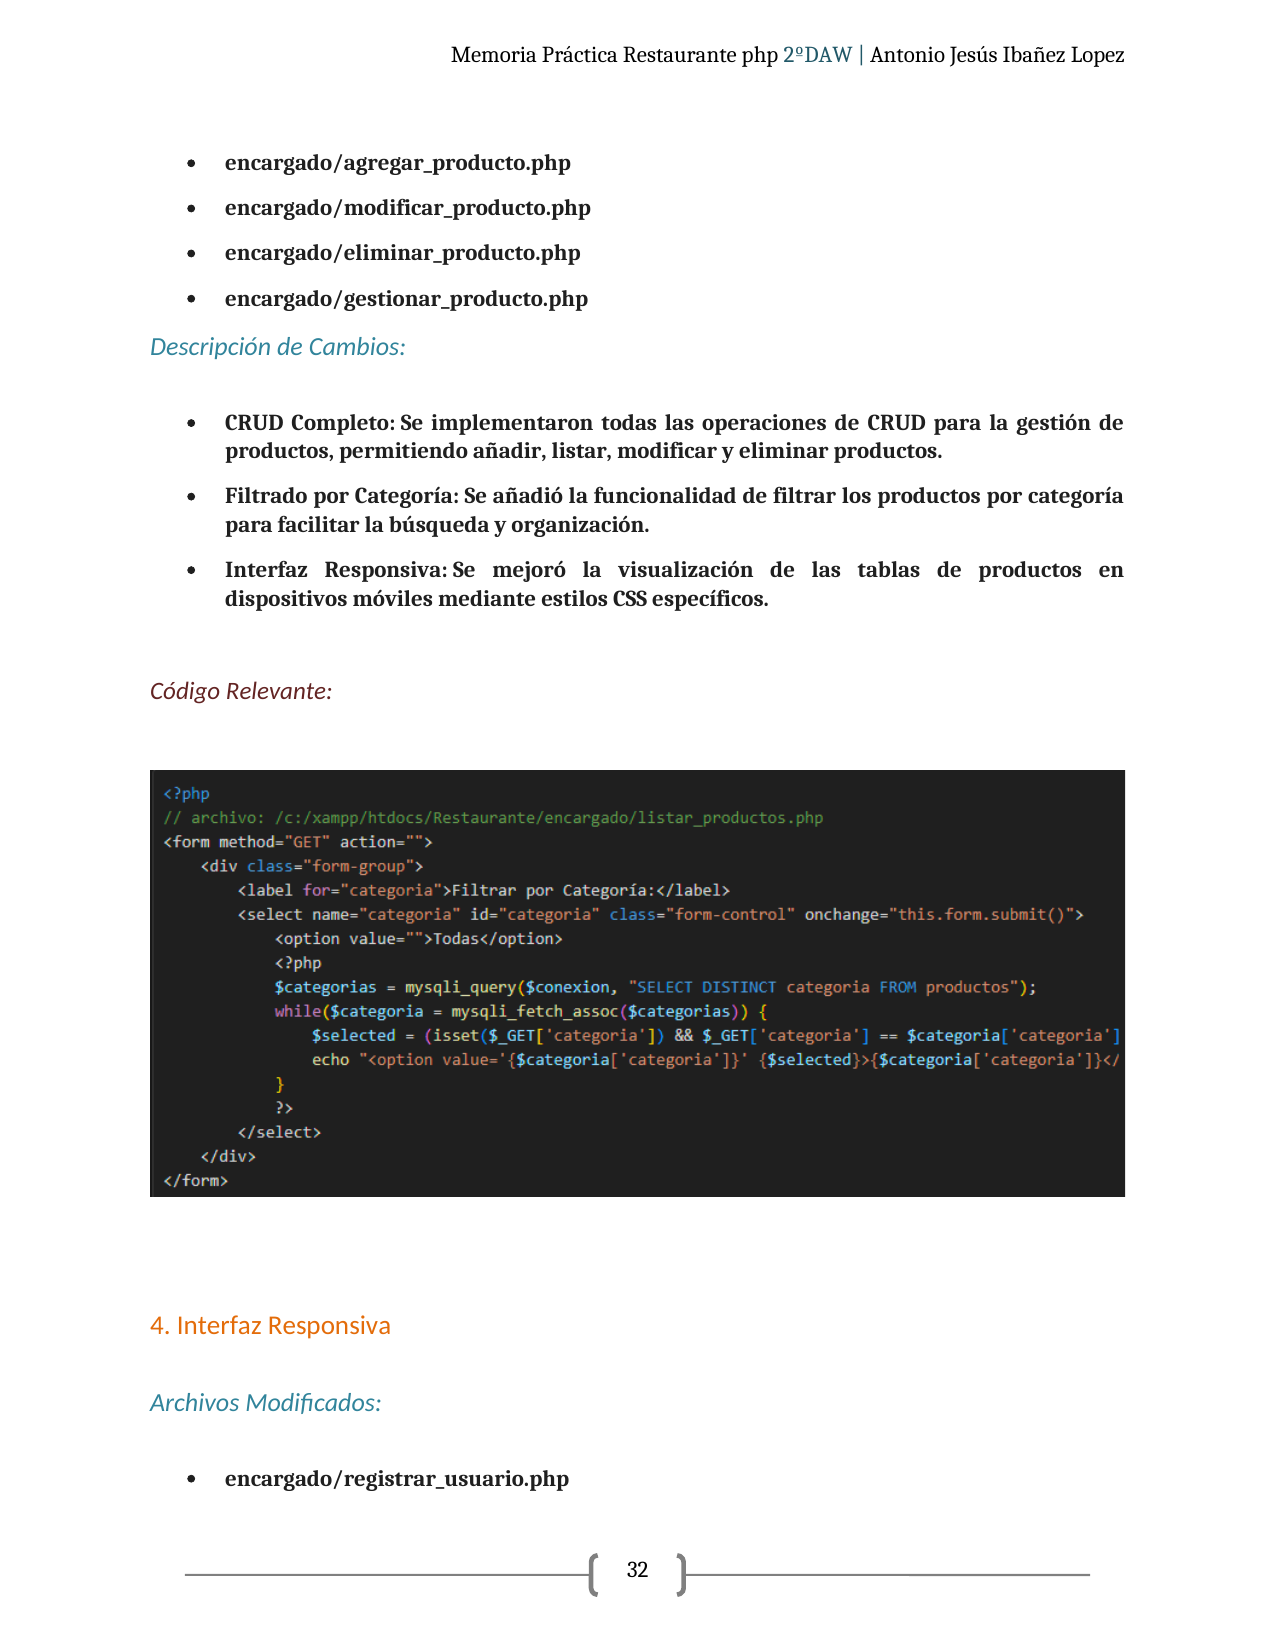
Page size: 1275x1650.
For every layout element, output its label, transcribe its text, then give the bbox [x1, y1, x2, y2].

subtitle Descripción de Cambios: [150, 330, 1125, 362]
subtitle Código Relevante: [150, 676, 1125, 706]
subtitle 4. Interfaz Responsiva [150, 1308, 1125, 1341]
list Filtrado por Categoría: Se añadió la funcionalidad de filtrar los productos por categoría para facilitar la búsqueda y organización. [187, 483, 1125, 538]
list encargado/registrar_usuario.php [187, 1465, 1125, 1492]
list Interfaz Responsiva: Se mejoró la visualización de las tablas de productos en dispositivos móviles mediante estilos CSS específicos. [187, 557, 1125, 612]
list encargado/modificar_producto.php [187, 195, 1125, 221]
picture [150, 770, 1125, 1197]
list CRUD Completo: Se implementaron todas las operaciones de CRUD para la gestión de productos, permitiendo añadir, listar, modificar y eliminar productos. [187, 410, 1125, 464]
list encargado/eliminar_producto.php [187, 240, 1125, 267]
subtitle Archivos Modificados: [150, 1386, 1125, 1418]
list encargado/gestionar_producto.php [187, 285, 1125, 312]
list encargado/agregar_producto.php [187, 150, 1125, 176]
